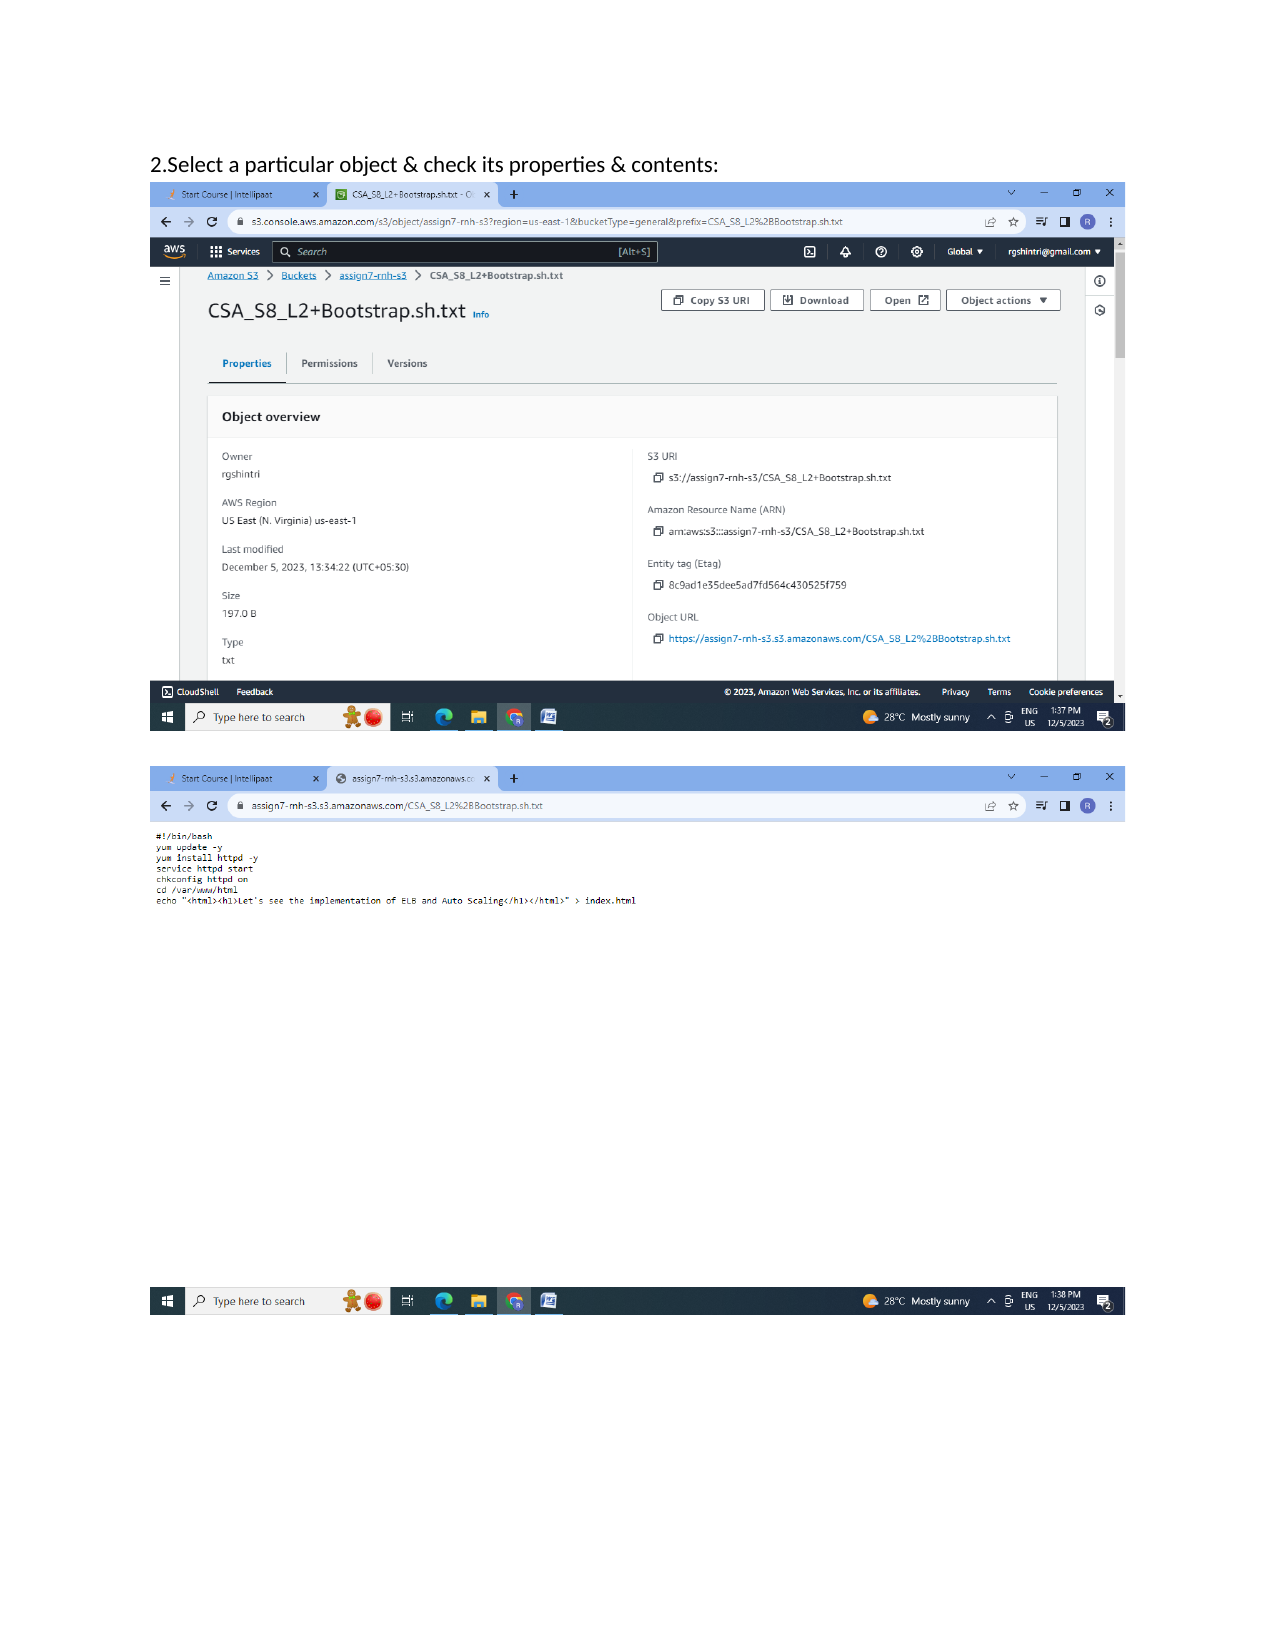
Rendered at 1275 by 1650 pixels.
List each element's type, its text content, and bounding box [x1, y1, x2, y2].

picture [150, 182, 1125, 731]
picture [150, 766, 1125, 1315]
text 2.Select a particular object & check its properties & contents: [150, 150, 1125, 182]
